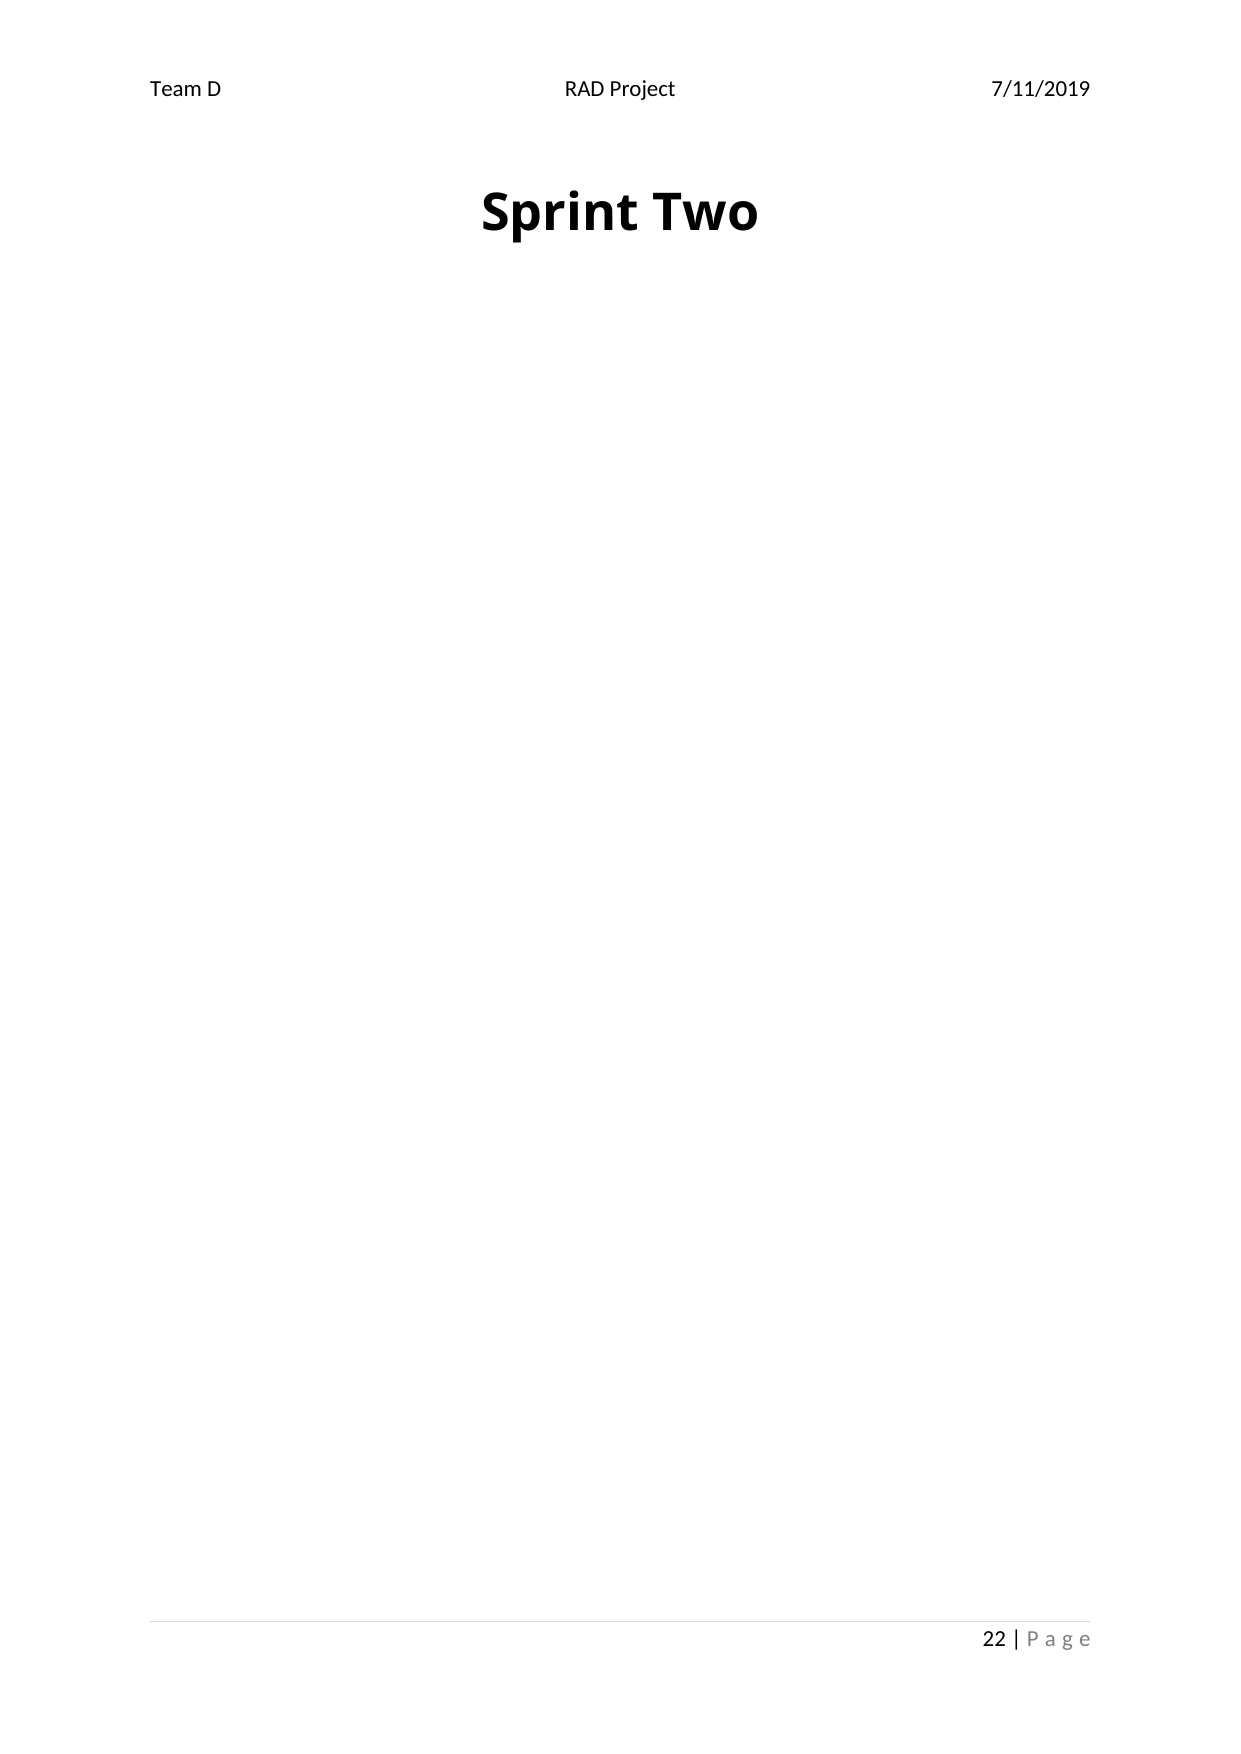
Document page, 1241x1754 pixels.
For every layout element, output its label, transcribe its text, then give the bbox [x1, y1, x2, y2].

subtitle Sprint Two [150, 175, 1090, 246]
